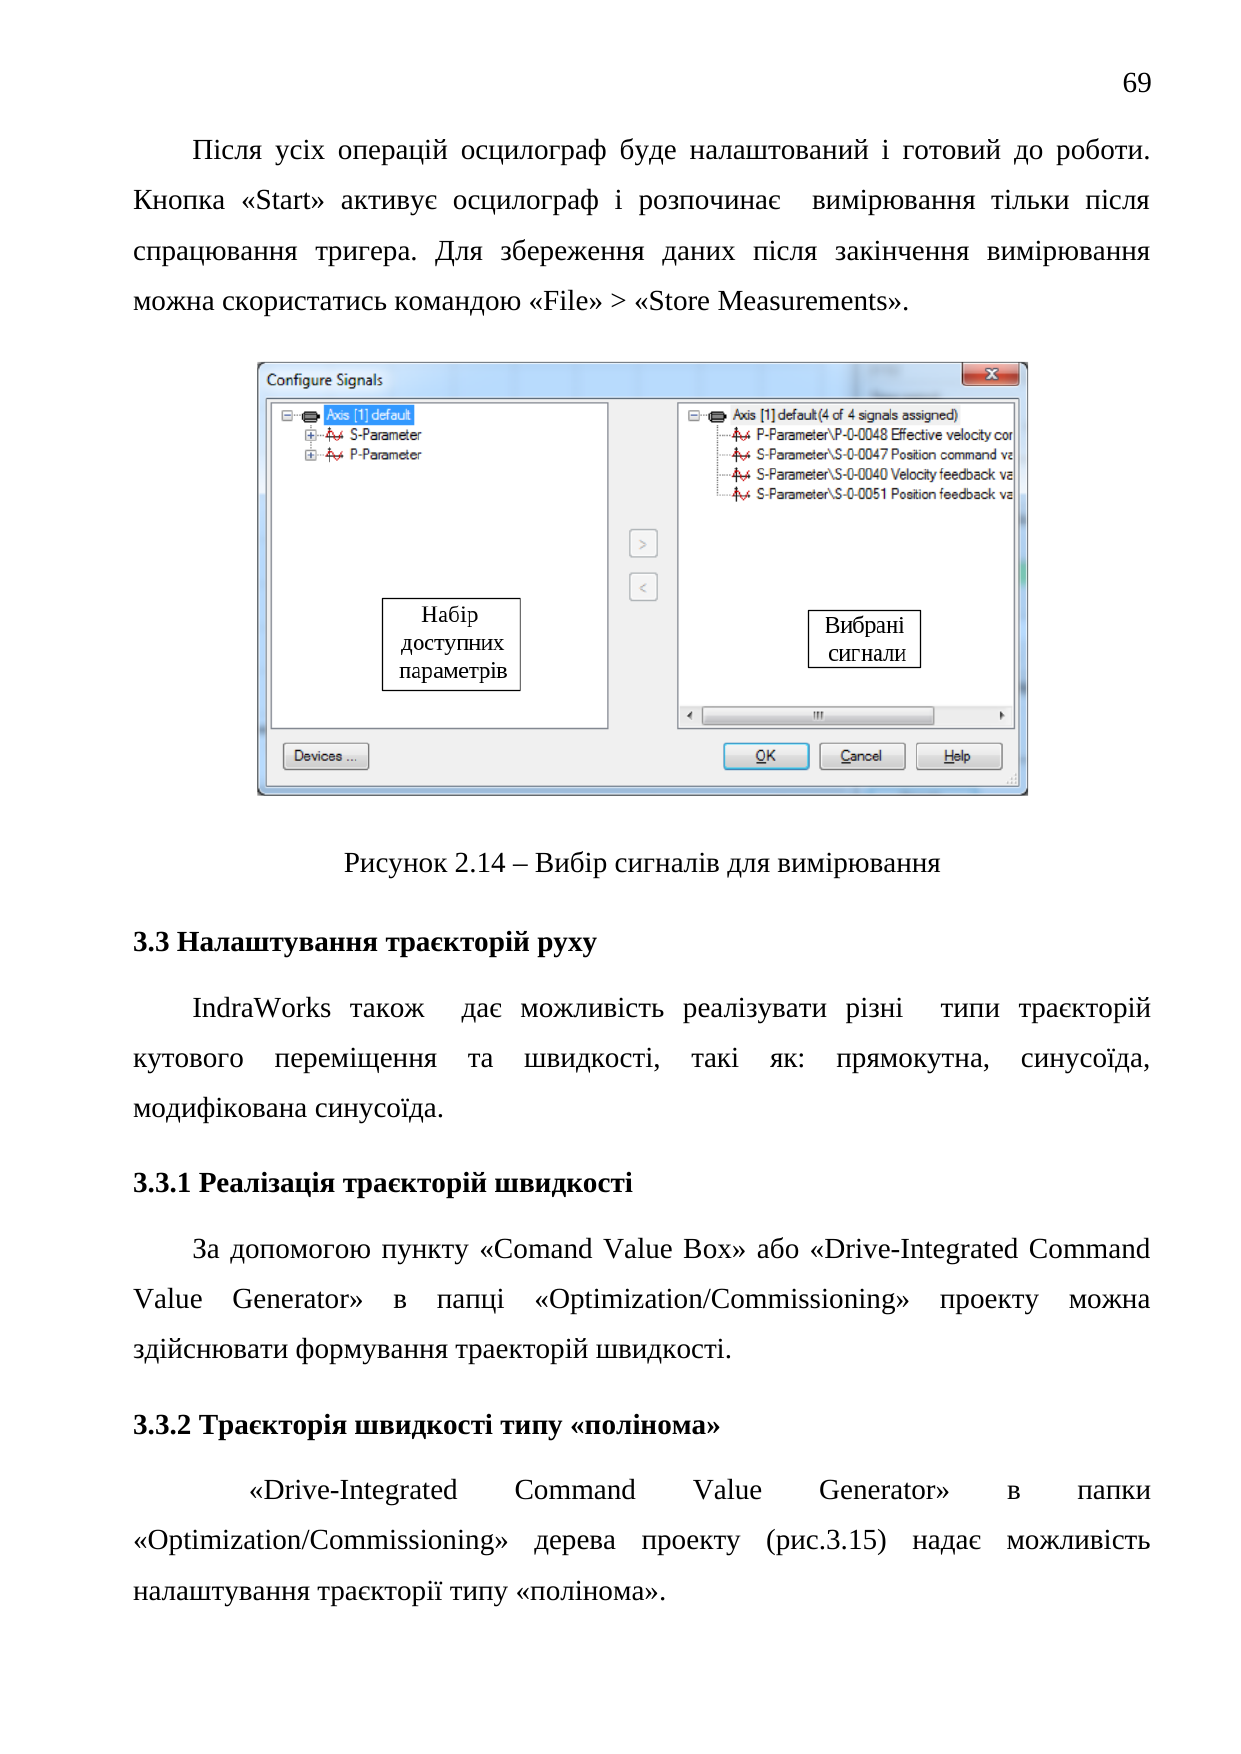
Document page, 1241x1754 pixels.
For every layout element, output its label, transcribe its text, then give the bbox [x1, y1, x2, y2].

text Рисунок 2.14 – Вибір сигналів для вимірювання [133, 845, 1152, 878]
text «Drive-Integrated Command Value Generator» в папки «Optimization/Commissioning» дерева проекту (рис.3.15) надає можливість налаштування траєкторії типу «полінома». [133, 1472, 1152, 1606]
subtitle 3.3 Налаштування траєкторій руху [133, 924, 1152, 958]
text За допомогою пункту «Comand Value Box» або «Drive-Integrated Command Value Generator» в папці «Optimization/Commissioning» проекту можна здійснювати формування траекторій швидкості. [133, 1231, 1152, 1365]
subtitle 3.3.1 Реалізація траєкторій швидкості [133, 1166, 1152, 1199]
text IndraWorks також дає можливість реалізувати різні типи траєкторій кутового переміщення та швидкості, такі як: прямокутна, синусоїда, модифікована синусоїда. [133, 990, 1152, 1124]
text Після усіх операцій осцилограф буде налаштований і готовий до роботи. Кнопка «Start» активує осцилограф і розпочинає вимірювання тільки після спрацювання тригера. Для збереження даних після закінчення вимірювання можна скористатись командою «File» > «Store Measurements». [133, 132, 1152, 317]
subtitle 3.3.2 Траєкторія швидкості типу «полінома» [133, 1407, 1152, 1440]
